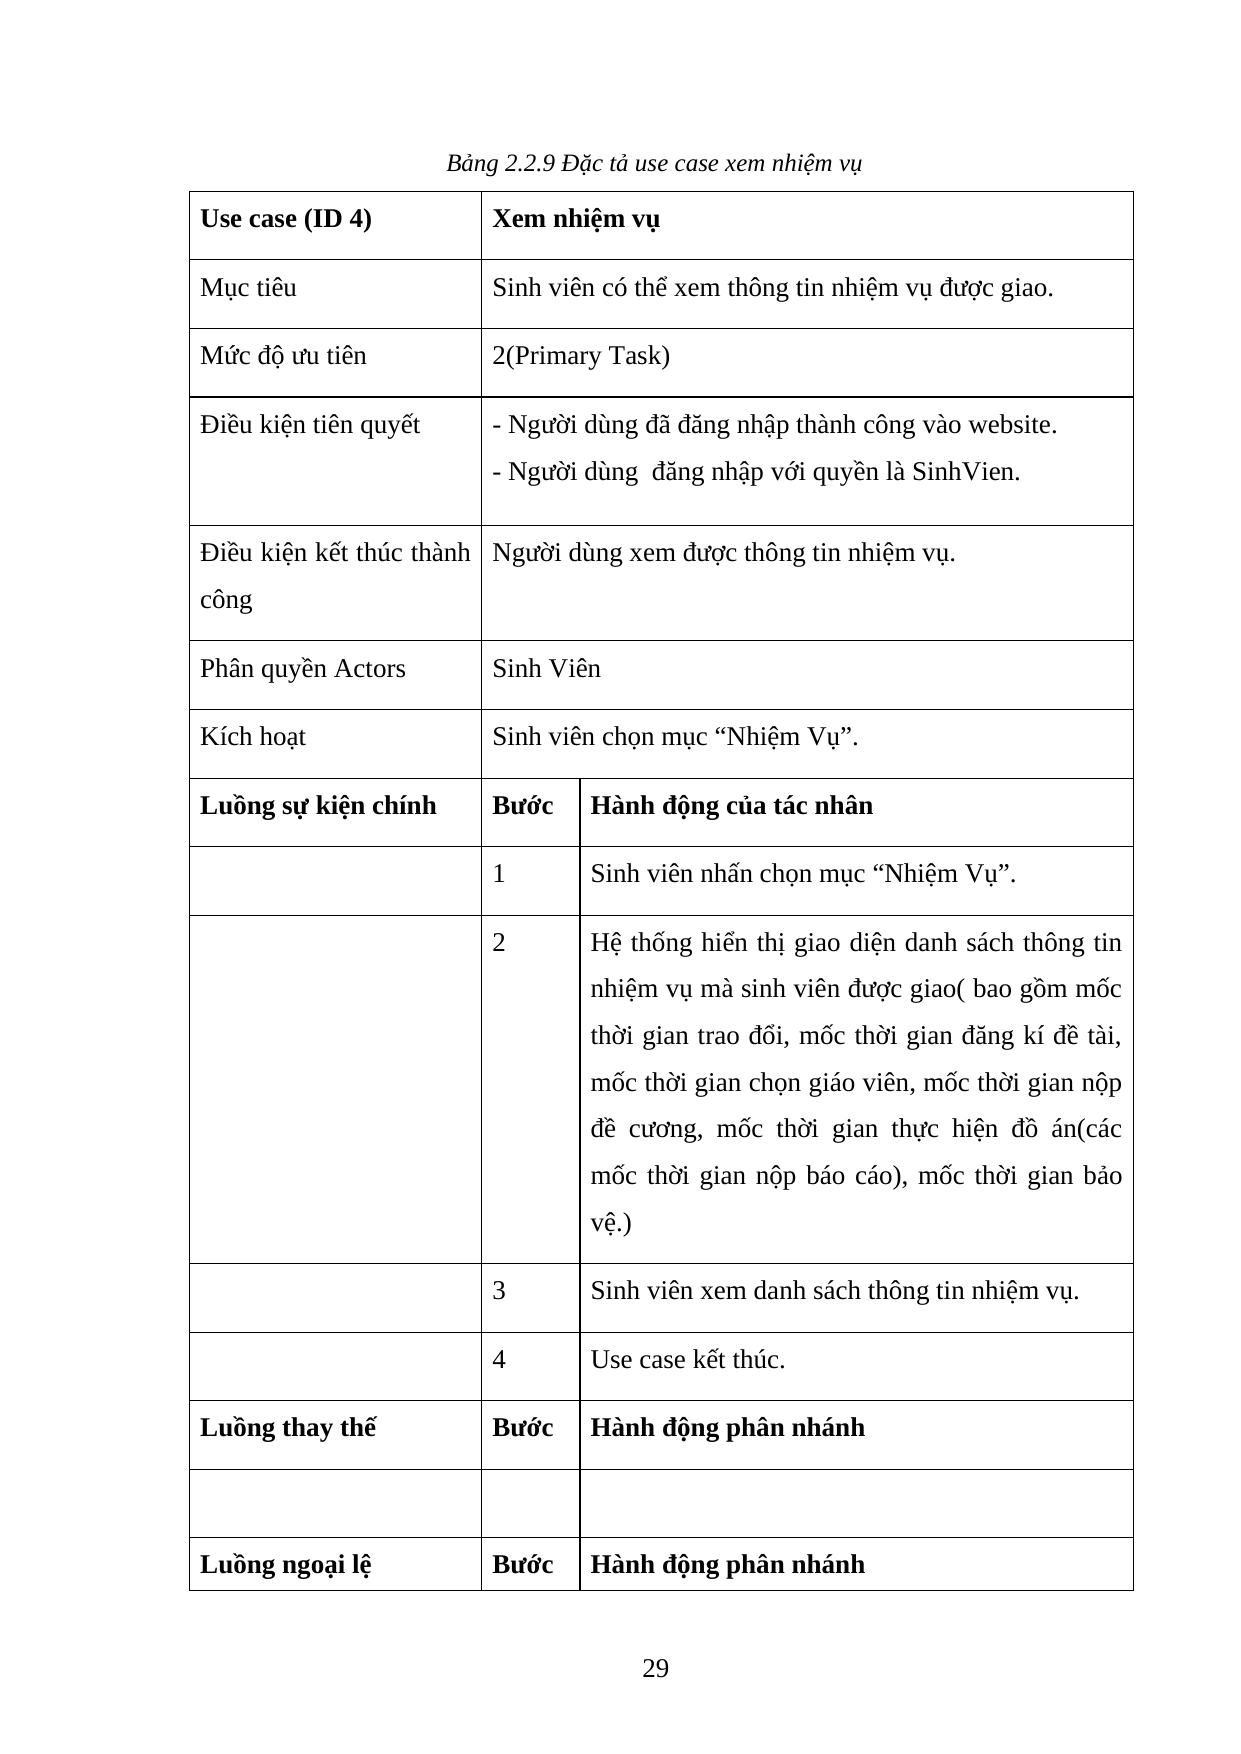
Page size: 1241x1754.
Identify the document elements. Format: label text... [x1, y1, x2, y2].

table_cell 1 [482, 847, 579, 914]
table_cell Sinh viên nhấn chọn mục “Nhiệm Vụ”. [581, 847, 1133, 914]
table_cell Use case kết thúc. [581, 1333, 1133, 1400]
table_cell [190, 1264, 481, 1332]
table_cell [190, 916, 481, 1263]
table_cell 4 [482, 1333, 579, 1400]
table_cell Sinh viên chọn mục “Nhiệm Vụ”. [482, 710, 1133, 777]
table_cell Bước [482, 1401, 579, 1469]
table_cell Hành động của tác nhân [581, 779, 1133, 846]
table_cell 3 [482, 1264, 579, 1332]
table_cell Sinh viên có thể xem thông tin nhiệm vụ được giao. [482, 260, 1133, 328]
table_cell Điều kiện tiên quyết [190, 398, 481, 525]
table_cell Mức độ ưu tiên [190, 329, 481, 396]
table_cell [190, 1470, 481, 1537]
table_cell Kích hoạt [190, 710, 481, 777]
table_cell Sinh Viên [482, 641, 1133, 709]
table_cell [581, 1470, 1133, 1537]
table_cell Hành động phân nhánh [581, 1538, 1133, 1590]
table_cell [190, 1333, 481, 1400]
text Bảng 2.2.9 Đặc tả use case xem nhiệm vụ [189, 148, 1122, 176]
table_cell Phân quyền Actors [190, 641, 481, 709]
table_cell Hành động phân nhánh [581, 1401, 1133, 1469]
table_cell Luồng thay thế [190, 1401, 481, 1469]
table_cell Mục tiêu [190, 260, 481, 328]
table_cell Bước [482, 779, 579, 846]
table_header Use case (ID 4) [190, 192, 481, 259]
table_cell Bước [482, 1538, 579, 1590]
table_cell Luồng sự kiện chính [190, 779, 481, 846]
table_cell 2(Primary Task) [482, 329, 1133, 396]
table_cell Hệ thống hiển thị giao diện danh sách thông tin nhiệm vụ mà sinh viên được giao( bao gồm mốc thời gian trao đổi, mốc thời gian đăng kí đề tài, mốc thời gian chọn giáo viên, mốc thời gian nộp đề cương, mốc thời gian thực hiện đồ án(các mốc thời gian nộp báo cáo), mốc thời gian bảo vệ.) [581, 916, 1133, 1263]
table_cell - Người dùng đã đăng nhập thành công vào website. - Người dùng đăng nhập với quyền là SinhVien. [482, 398, 1133, 525]
table_cell [482, 1470, 579, 1537]
table_cell Sinh viên xem danh sách thông tin nhiệm vụ. [581, 1264, 1133, 1332]
table_cell [190, 847, 481, 914]
table_header Xem nhiệm vụ [482, 192, 1133, 259]
table_cell Luồng ngoại lệ [190, 1538, 481, 1590]
table_cell Điều kiện kết thúc thành công [190, 526, 481, 640]
table_cell Người dùng xem được thông tin nhiệm vụ. [482, 526, 1133, 640]
table_cell 2 [482, 916, 579, 1263]
